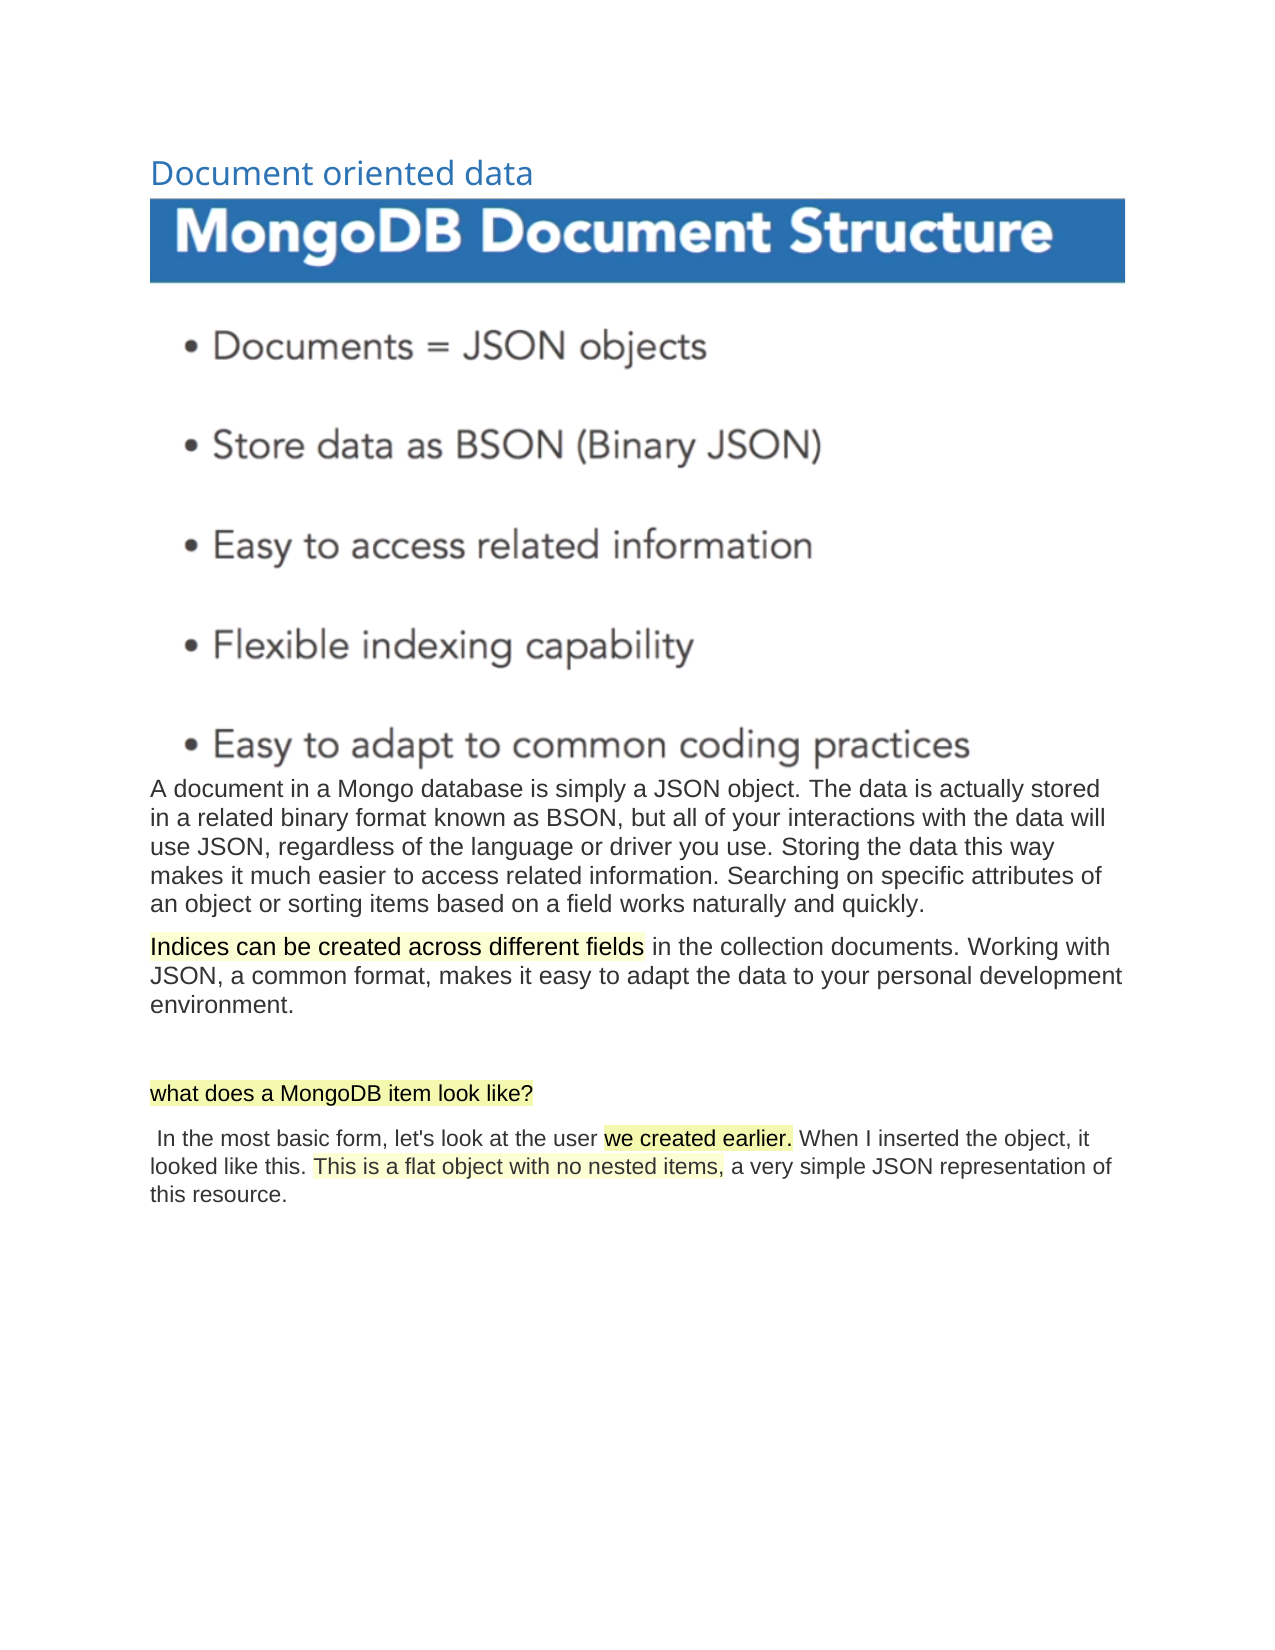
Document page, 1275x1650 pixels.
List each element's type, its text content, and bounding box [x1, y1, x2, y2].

text what does a MongoDB item look like? [150, 1079, 1125, 1106]
text In the most basic form, let's look at the user we created earlier. When I inserted the object, it looked like this. This is a flat object with no nested items, a very simple JSON representation of this resource. [150, 1124, 1125, 1208]
picture [150, 198, 1125, 771]
text A document in a Mongo database is simply a JSON object. The data is actually stored in a related binary format known as BSON, but all of your interactions with the data will use JSON, regardless of the language or driver you use. Storing the data this way makes it much easier to access related information. Searching on specific attributes of an object or sorting items based on a field works naturally and quickly. [150, 774, 1125, 918]
subtitle Document oriented data [150, 150, 1125, 198]
text Indices can be created across different fields in the collection documents. Working with JSON, a common format, makes it easy to adapt the data to your personal development environment. [150, 932, 1125, 1018]
